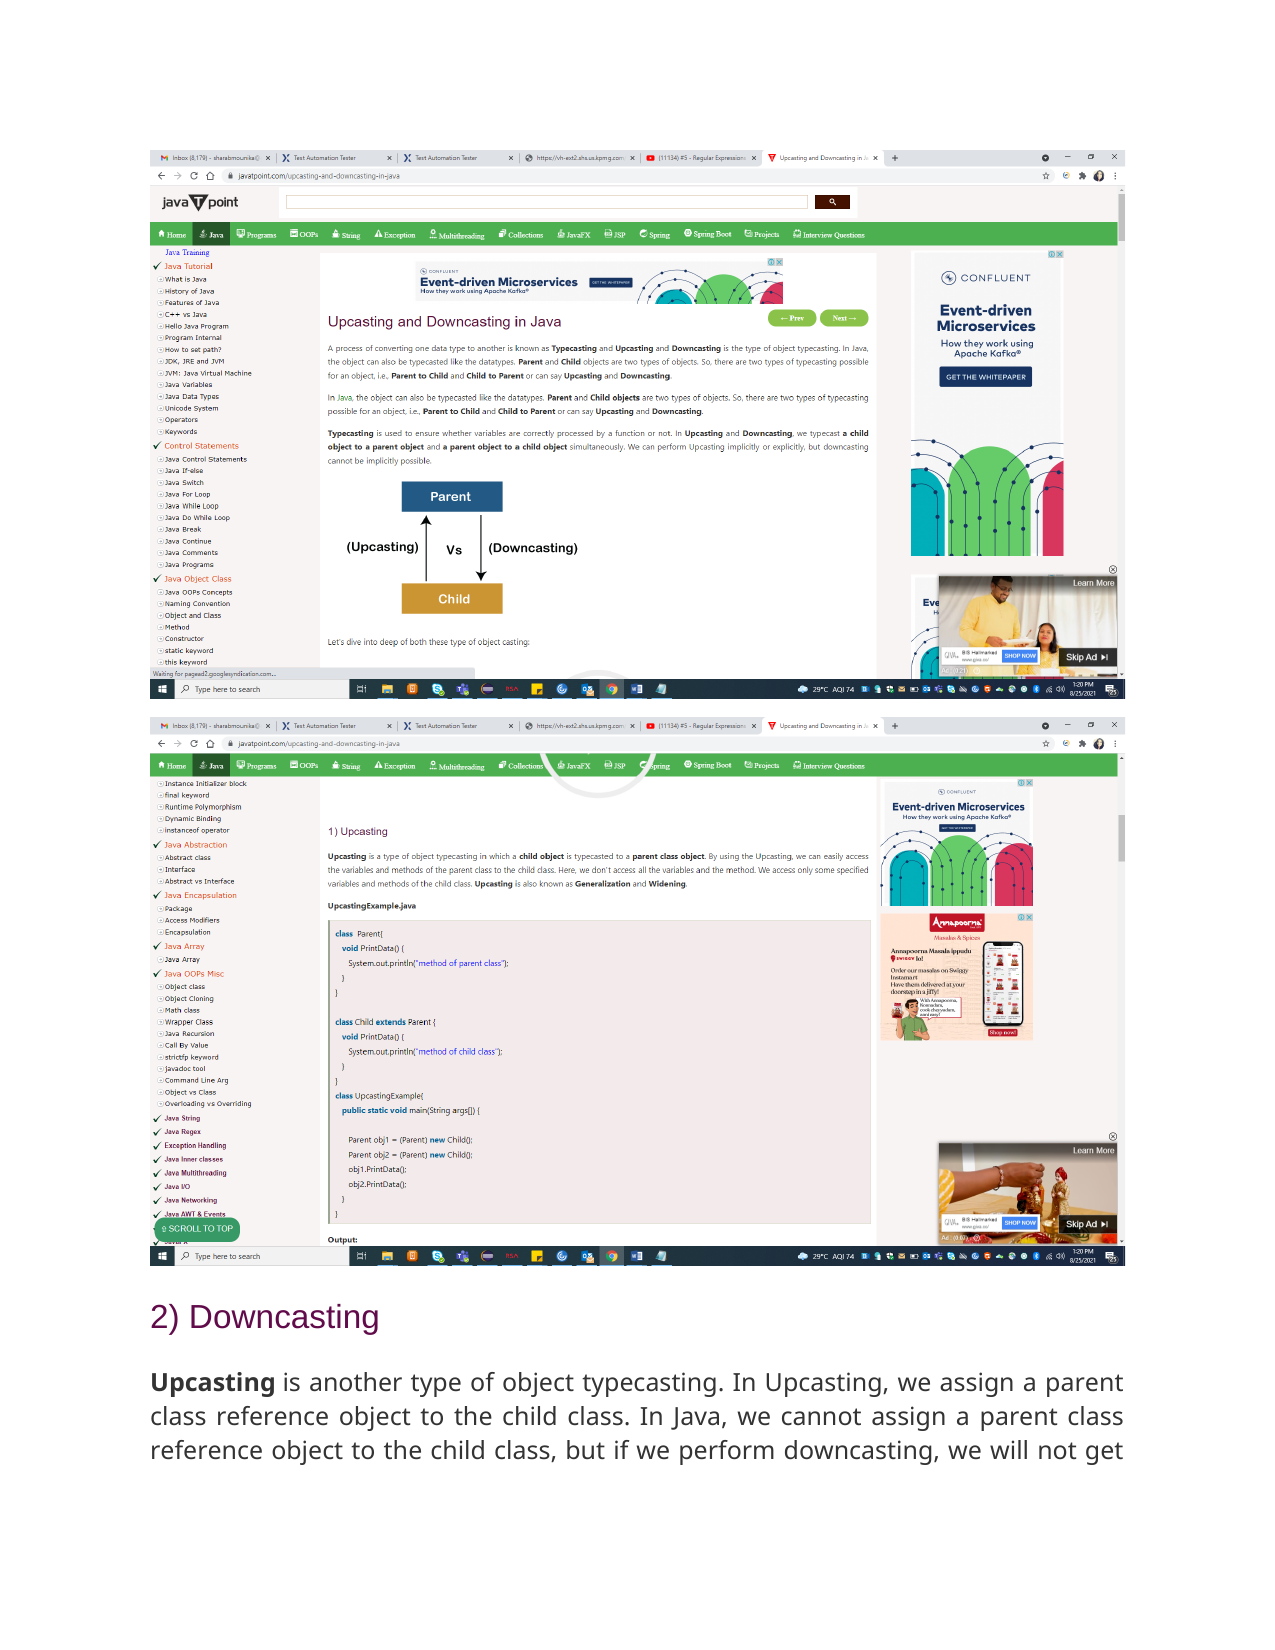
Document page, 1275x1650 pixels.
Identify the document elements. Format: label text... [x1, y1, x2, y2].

text 2) Downcasting [150, 1297, 1125, 1336]
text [150, 1365, 1125, 1467]
picture [150, 150, 1125, 699]
picture [150, 717, 1125, 1266]
